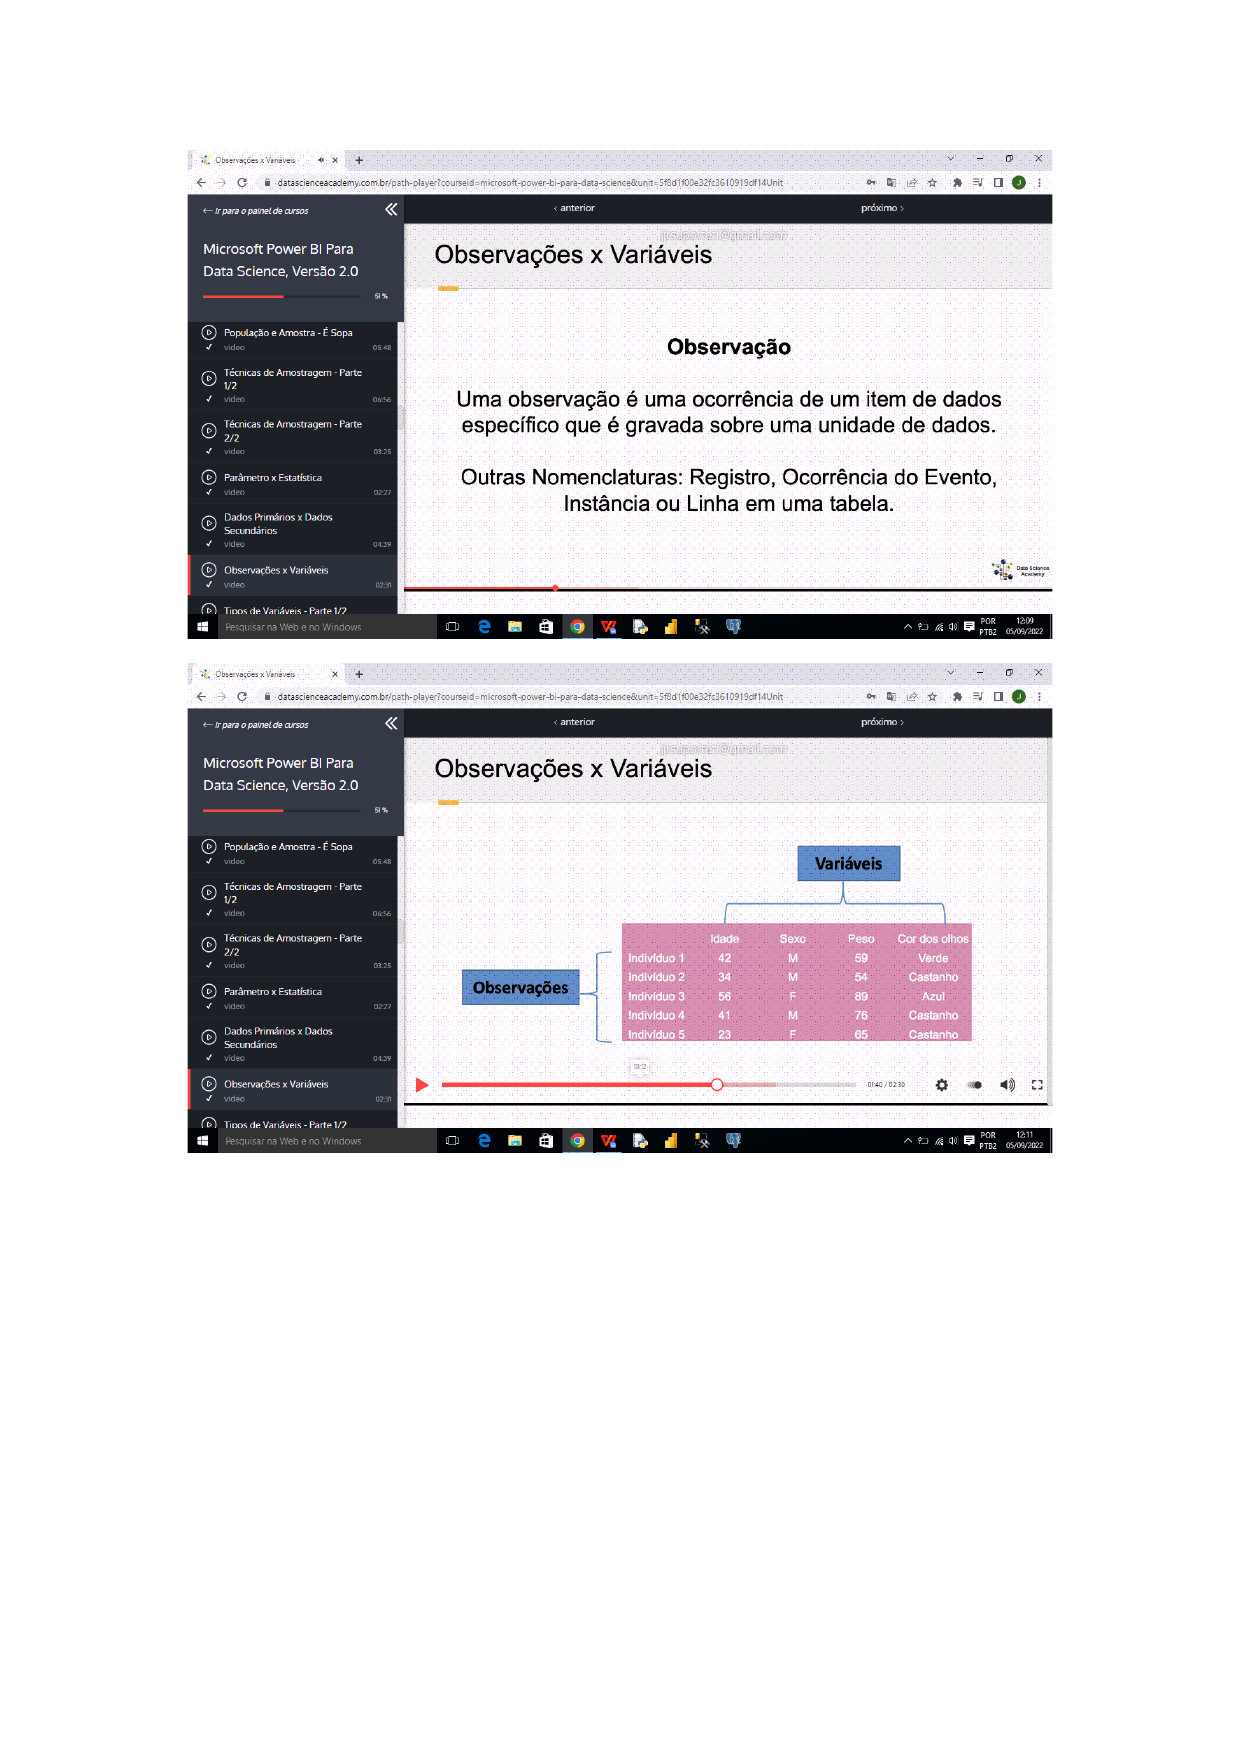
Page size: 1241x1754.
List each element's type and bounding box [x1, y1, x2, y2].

picture [187, 663, 1053, 1153]
picture [187, 150, 1053, 639]
